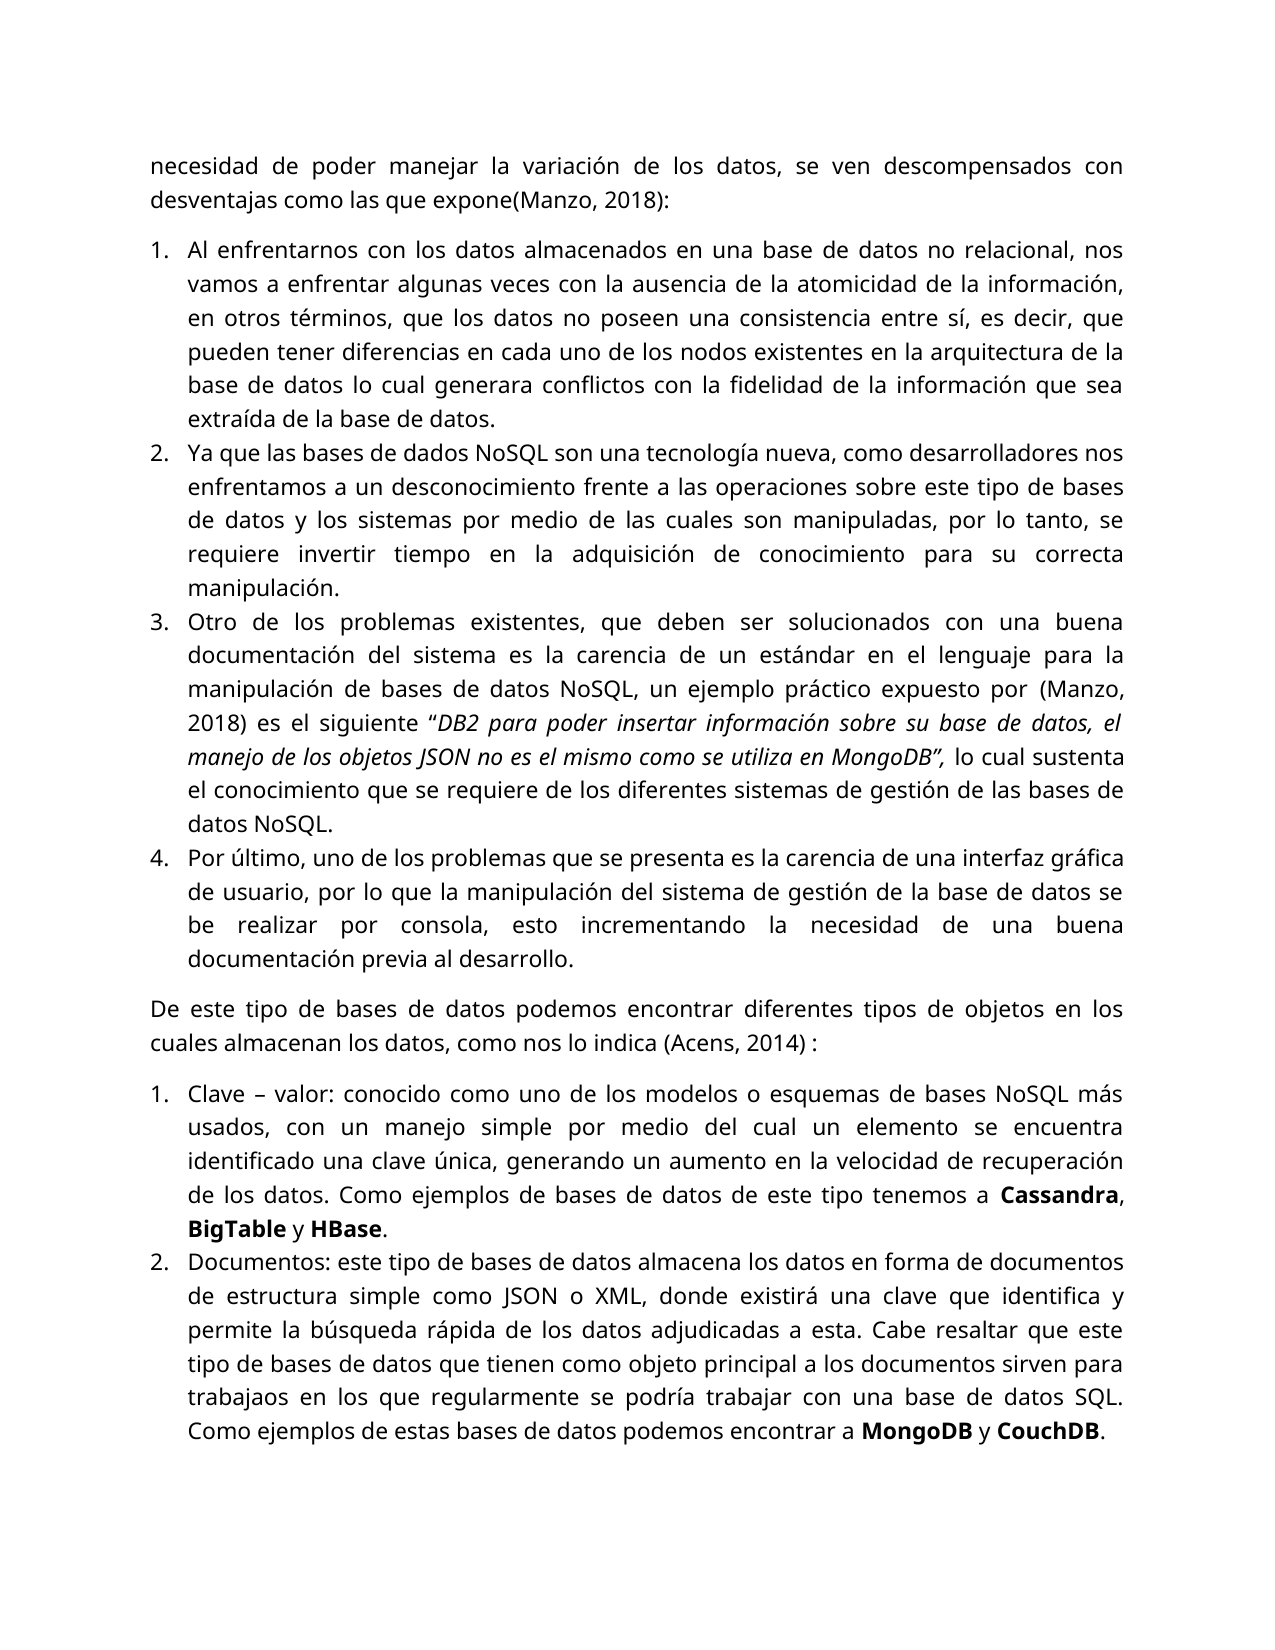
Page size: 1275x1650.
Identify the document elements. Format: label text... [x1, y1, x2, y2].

list Al enfrentarnos con los datos almacenados en una base de datos no relacional, nos vamos a enfrentar algunas veces con la ausencia de la atomicidad de la información, en otros términos, que los datos no poseen una consistencia entre sí, es decir, que pueden tener diferencias en cada uno de los nodos existentes en la arquitectura de la base de datos lo cual generara conflictos con la fidelidad de la información que sea extraída de la base de datos. [150, 234, 1125, 434]
list Por último, uno de los problemas que se presenta es la carencia de una interfaz gráfica de usuario, por lo que la manipulación del sistema de gestión de la base de datos se be realizar por consola, esto incrementando la necesidad de una buena documentación previa al desarrollo. [150, 842, 1125, 974]
list Ya que las bases de dados NoSQL son una tecnología nueva, como desarrolladores nos enfrentamos a un desconocimiento frente a las operaciones sobre este tipo de bases de datos y los sistemas por medio de las cuales son manipuladas, por lo tanto, se requiere invertir tiempo en la adquisición de conocimiento para su correcta manipulación. [150, 437, 1125, 603]
list Clave – valor: conocido como uno de los modelos o esquemas de bases NoSQL más usados, con un manejo simple por medio del cual un elemento se encuentra identificado una clave única, generando un aumento en la velocidad de recuperación de los datos. Como ejemplos de bases de datos de este tipo tenemos a Cassandra, BigTable y HBase. [150, 1077, 1125, 1244]
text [150, 150, 1125, 215]
text De este tipo de bases de datos podemos encontrar diferentes tipos de objetos en los cuales almacenan los datos, como nos lo indica (Acens, 2014) : [150, 993, 1125, 1058]
list Documentos: este tipo de bases de datos almacena los datos en forma de documentos de estructura simple como JSON o XML, donde existirá una clave que identifica y permite la búsqueda rápida de los datos adjudicadas a esta. Cabe resaltar que este tipo de bases de datos que tienen como objeto principal a los documentos sirven para trabajaos en los que regularmente se podría trabajar con una base de datos SQL. Como ejemplos de estas bases de datos podemos encontrar a MongoDB y CouchDB. [150, 1246, 1125, 1446]
list Otro de los problemas existentes, que deben ser solucionados con una buena documentación del sistema es la carencia de un estándar en el lenguaje para la manipulación de bases de datos NoSQL, un ejemplo práctico expuesto por (Manzo, 2018) es el siguiente “DB2 para poder insertar información sobre su base de datos, el manejo de los objetos JSON no es el mismo como se utiliza en MongoDB”, lo cual sustenta el conocimiento que se requiere de los diferentes sistemas de gestión de las bases de datos NoSQL. [150, 605, 1125, 839]
